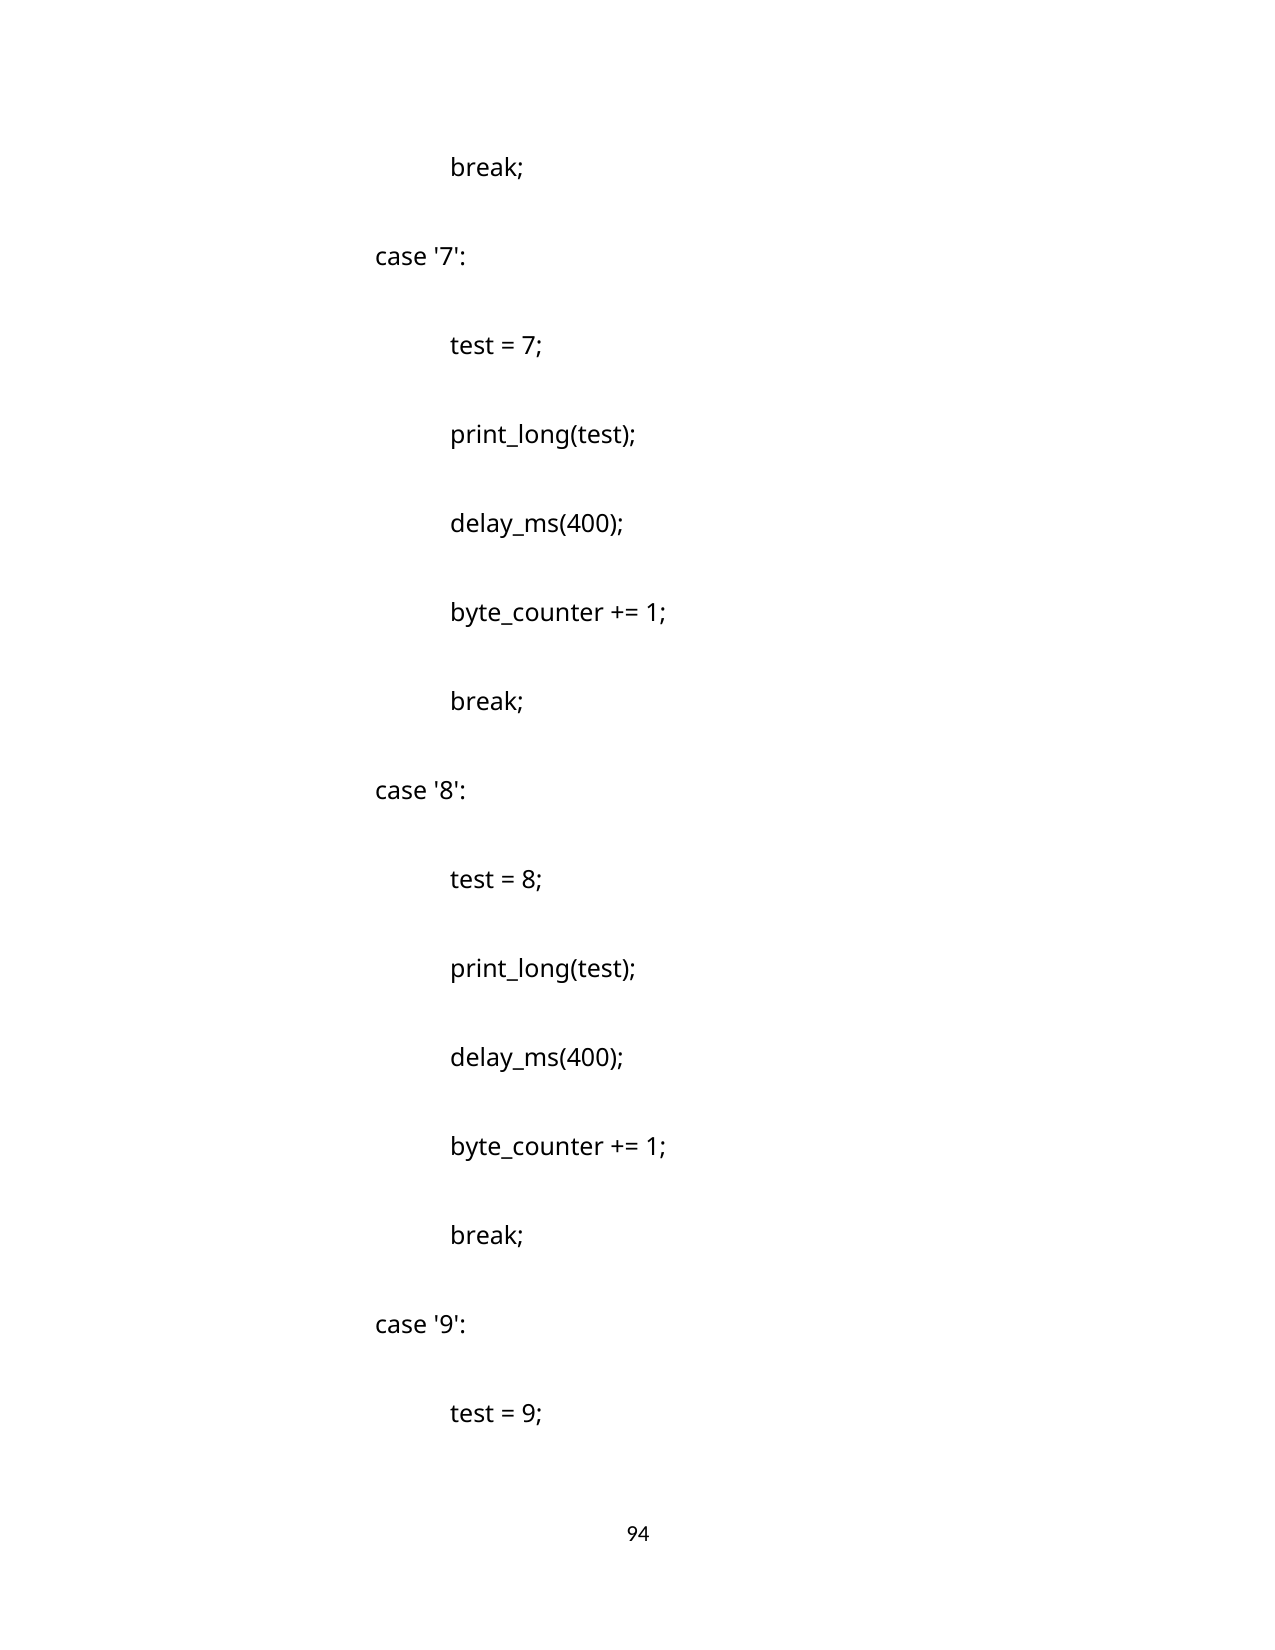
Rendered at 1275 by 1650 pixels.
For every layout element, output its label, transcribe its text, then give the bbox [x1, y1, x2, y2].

text test = 7; [225, 328, 1050, 362]
text print_long(test); [225, 417, 1050, 451]
text test = 8; [225, 862, 1050, 896]
text print_long(test); [225, 951, 1050, 985]
text break; [225, 150, 1050, 184]
text delay_ms(400); [225, 1039, 1050, 1074]
text test = 9; [225, 1395, 1050, 1429]
text case '9': [225, 1306, 1050, 1341]
text case '8': [225, 773, 1050, 807]
text delay_ms(400); [225, 506, 1050, 540]
text case '7': [225, 239, 1050, 273]
text byte_counter += 1; [225, 595, 1050, 629]
text byte_counter += 1; [225, 1128, 1050, 1163]
text break; [225, 1217, 1050, 1252]
text break; [225, 684, 1050, 718]
